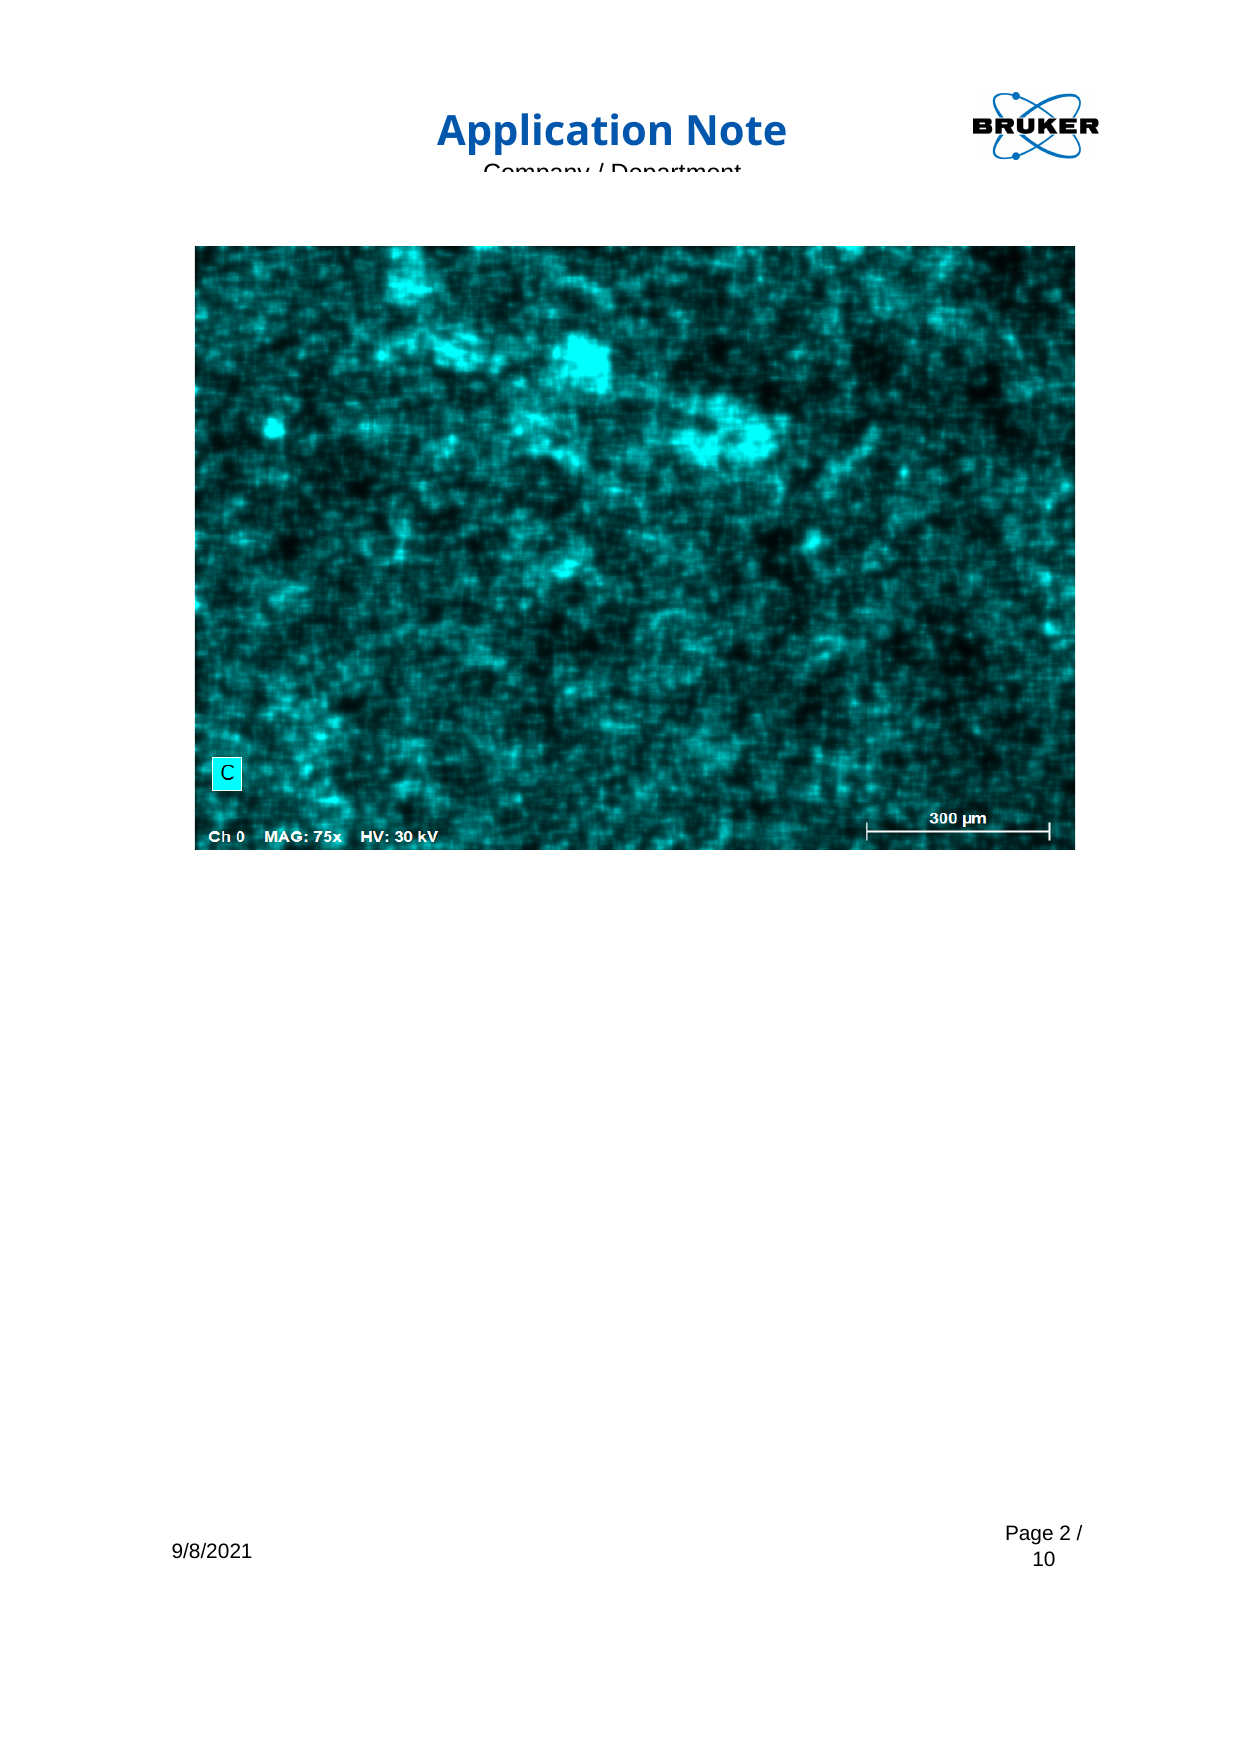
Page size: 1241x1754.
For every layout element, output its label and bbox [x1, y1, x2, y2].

picture [973, 92, 1099, 160]
picture [194, 246, 1075, 850]
